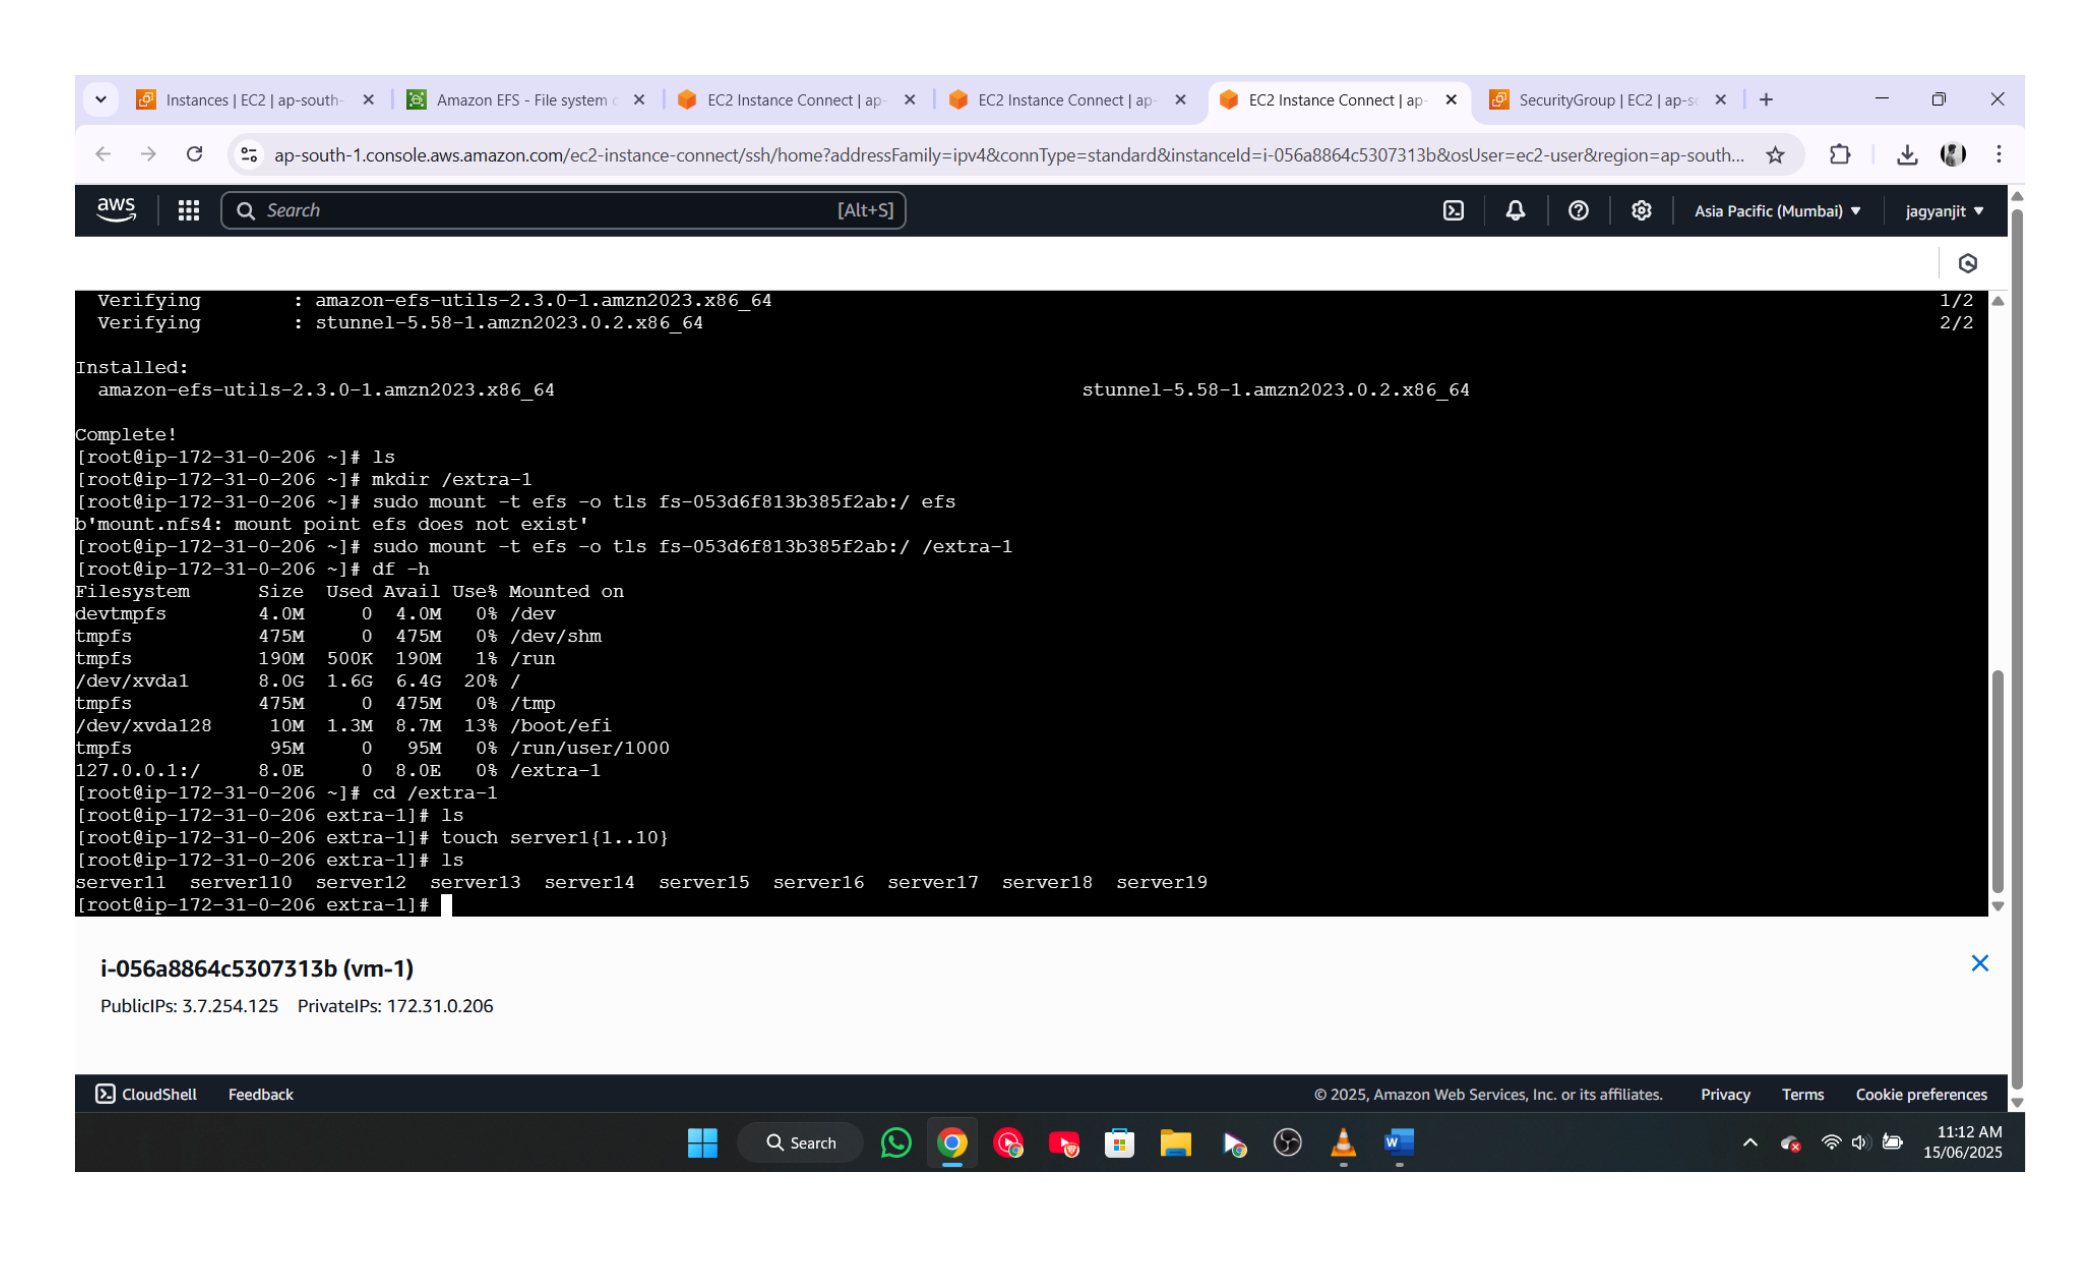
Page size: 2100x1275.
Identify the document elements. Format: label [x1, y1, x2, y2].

picture [75, 75, 2026, 1172]
